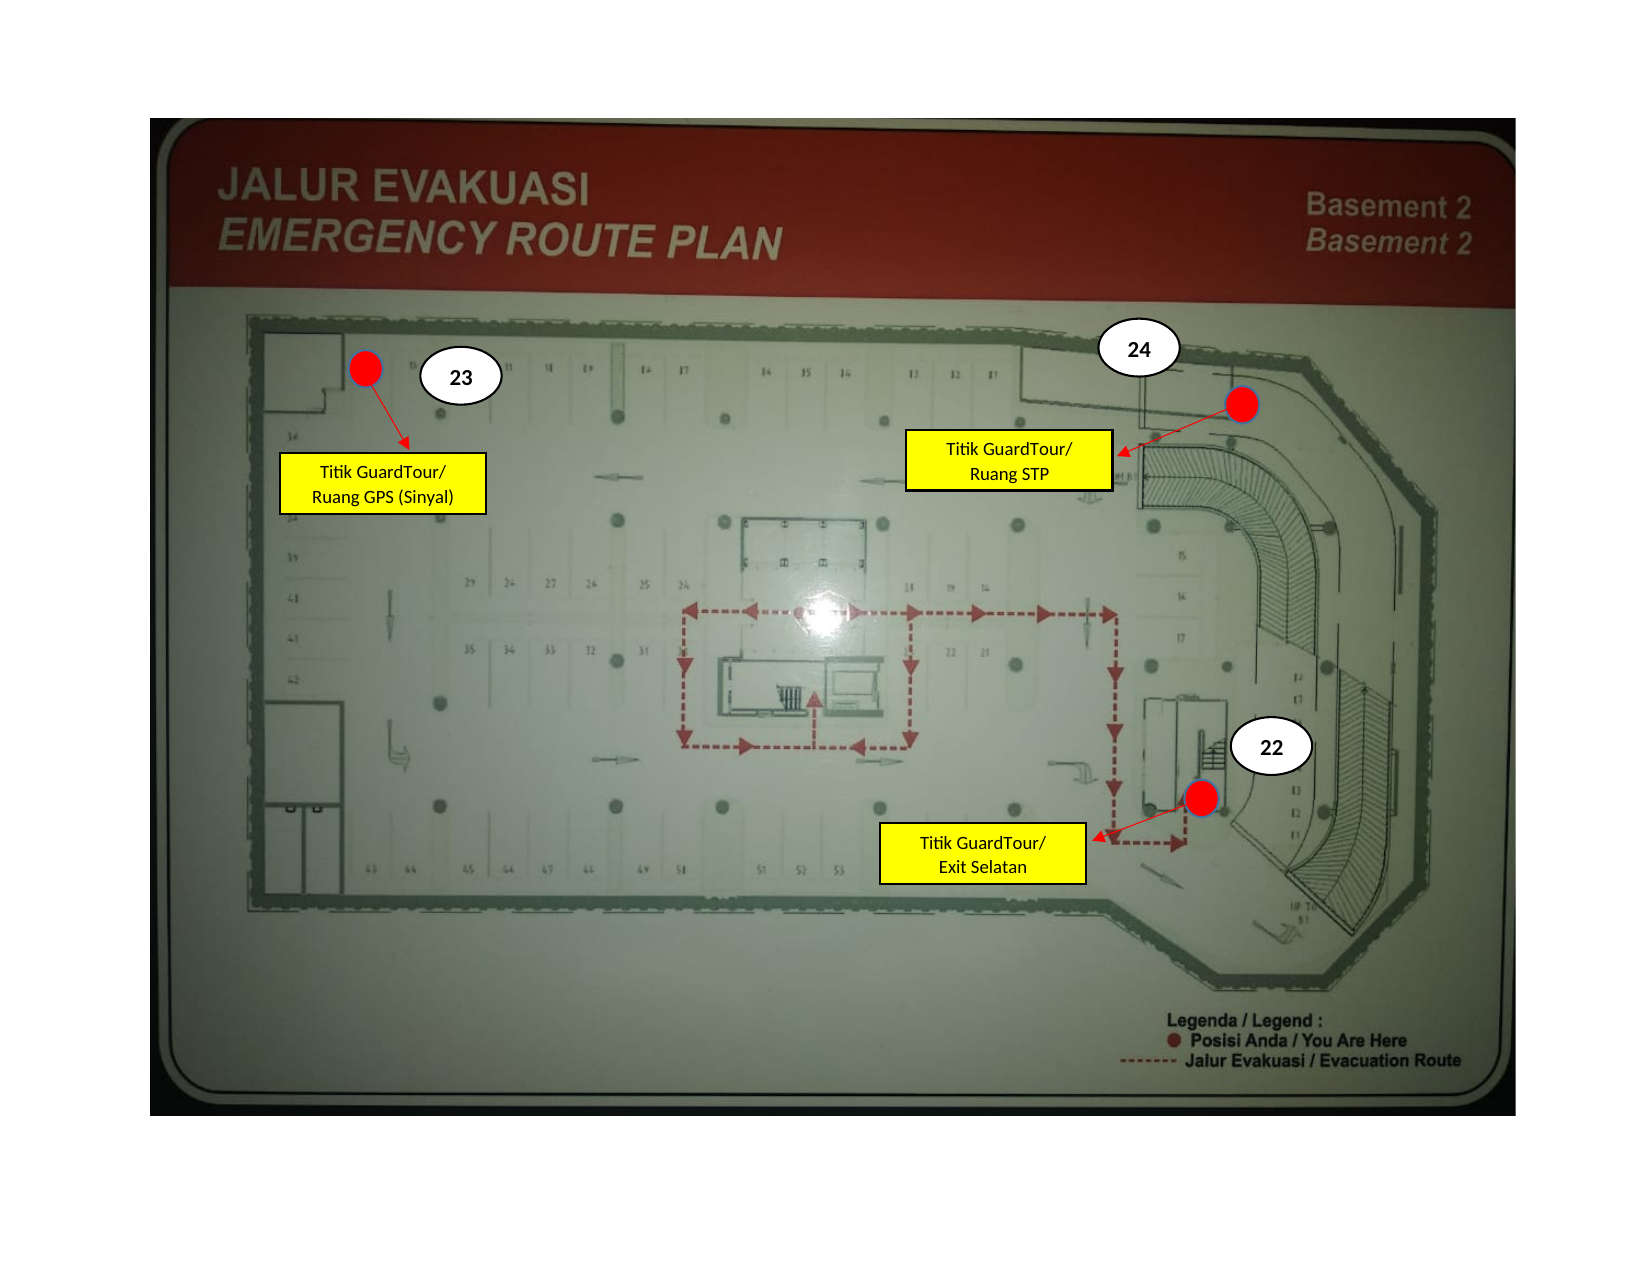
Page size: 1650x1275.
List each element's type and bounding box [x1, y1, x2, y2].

picture [150, 118, 1516, 1116]
